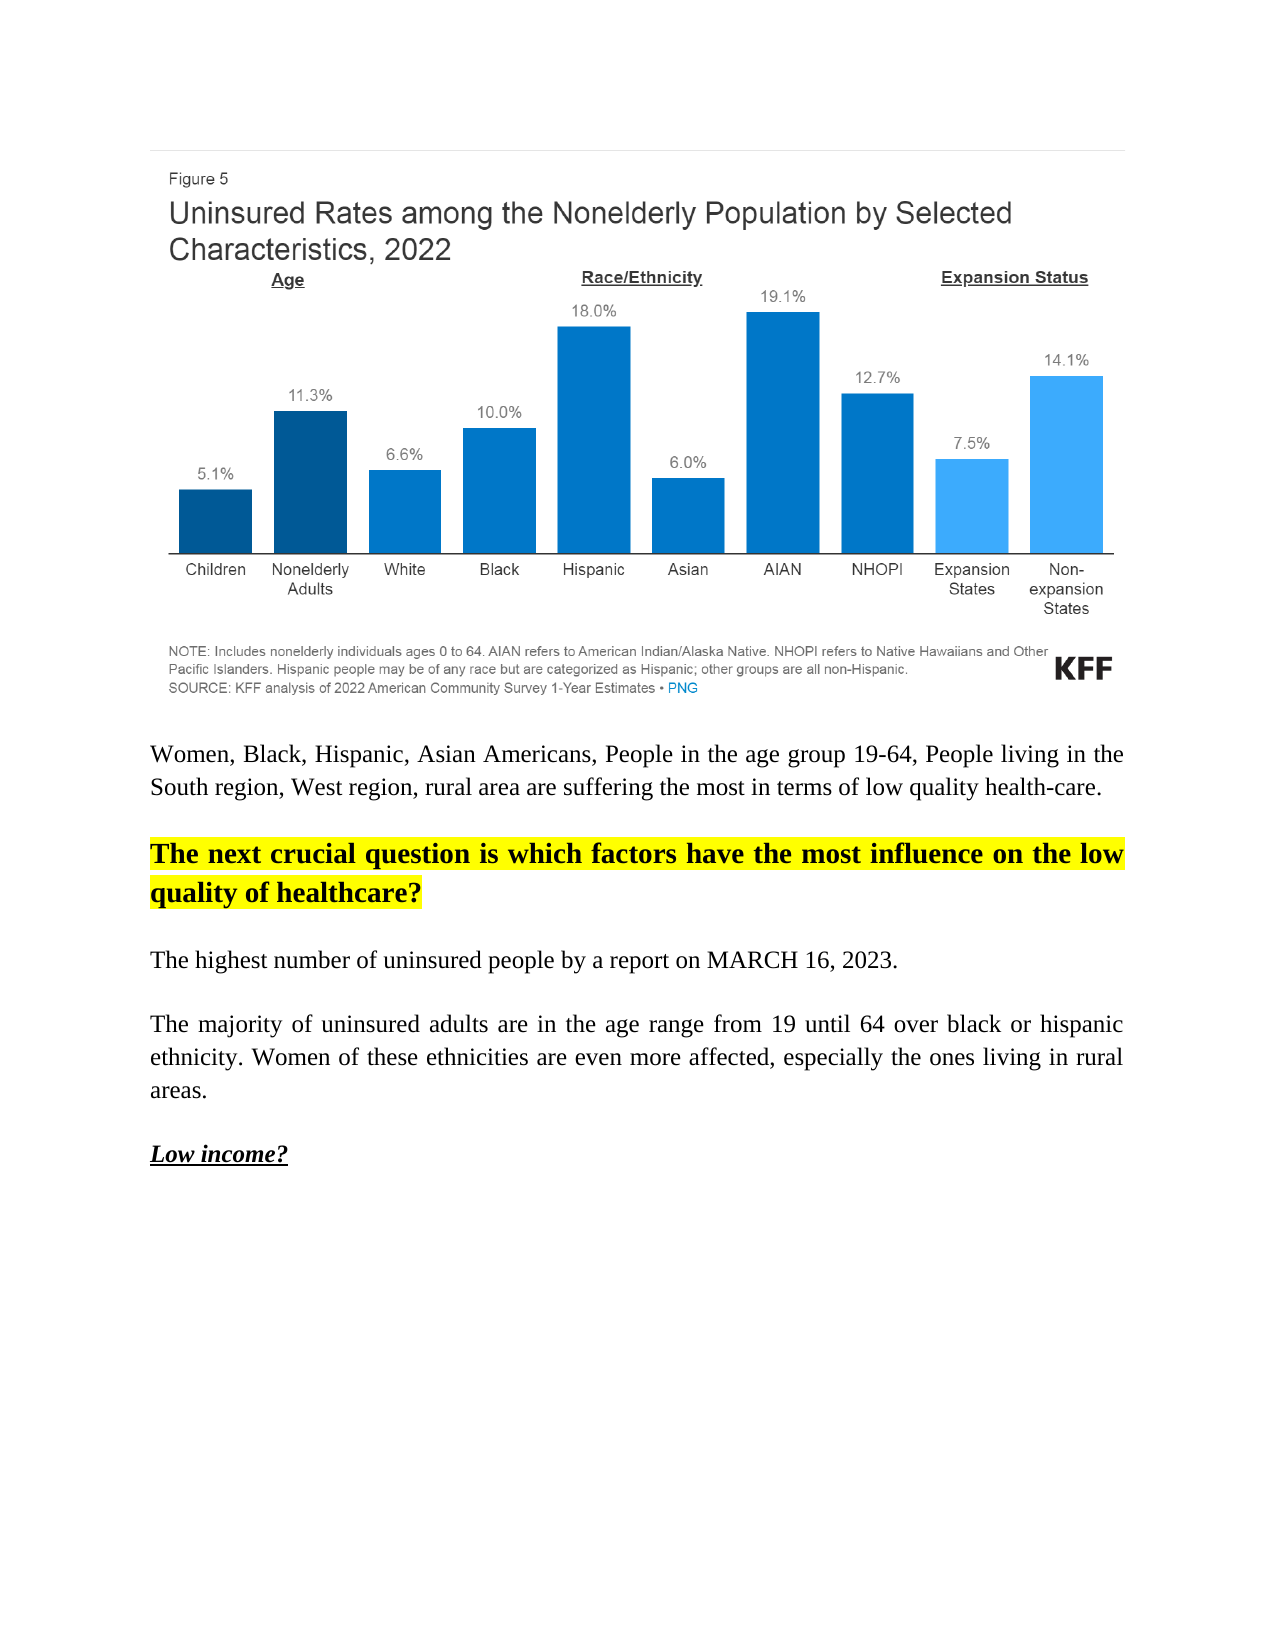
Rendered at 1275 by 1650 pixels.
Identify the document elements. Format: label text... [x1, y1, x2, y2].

text Women, Black, Hispanic, Asian Americans, People in the age group 19-64, People living in the South region, West region, rural area are suffering the most in terms of low quality health-care. [150, 739, 1125, 801]
text The highest number of uninsured people by a report on MARCH 16, 2023. [150, 945, 1125, 974]
text The majority of uninsured adults are in the age range from 19 until 64 over black or hispanic ethnicity. Women of these ethnicities are even more affected, especially the ones living in rural areas. [150, 1009, 1125, 1104]
text Low income? [150, 1139, 1125, 1168]
picture [150, 150, 1125, 705]
text The next crucial question is which factors have the most influence on the low quality of healthcare? [150, 870, 1125, 909]
